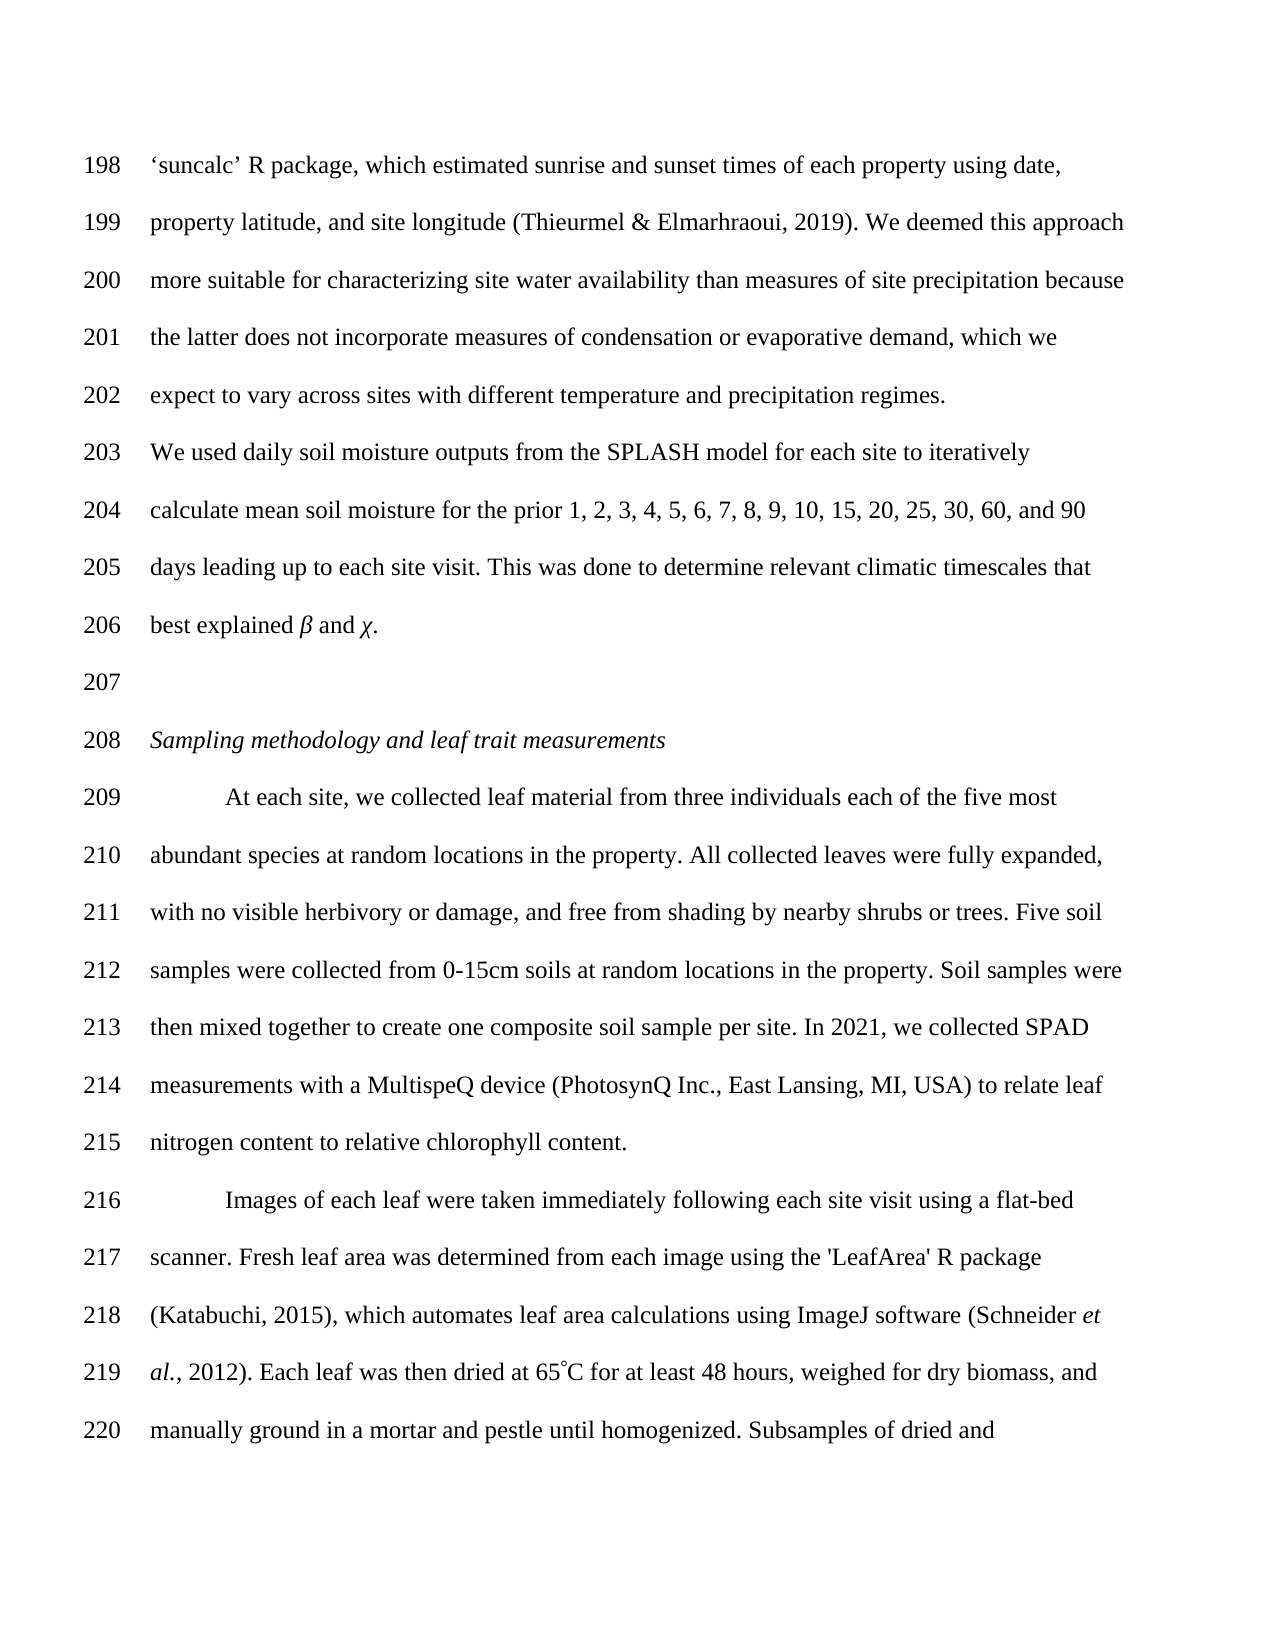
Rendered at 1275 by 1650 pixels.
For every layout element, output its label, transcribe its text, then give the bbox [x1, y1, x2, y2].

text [150, 1185, 1125, 1444]
text Sampling methodology and leaf trait measurements [150, 725, 1125, 754]
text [150, 150, 1125, 409]
text We used daily soil moisture outputs from the SPLASH model for each site to iteratively calculate mean soil moisture for the prior 1, 2, 3, 4, 5, 6, 7, 8, 9, 10, 15, 20, 25, 30, 60, and 90 days leading up to each site visit. This was done to determine relevant climatic timescales that best explained β and χ. [150, 437, 1125, 639]
text At each site, we collected leaf material from three individuals each of the five most abundant species at random locations in the property. All collected leaves were fully expanded, with no visible herbivory or damage, and free from shading by nearby shrubs or trees. Five soil samples were collected from 0-15cm soils at random locations in the property. Soil samples were then mixed together to create one composite soil sample per site. In 2021, we collected SPAD measurements with a MultispeQ device (PhotosynQ Inc., East Lansing, MI, USA) to relate leaf nitrogen content to relative chlorophyll content. [150, 782, 1125, 1156]
